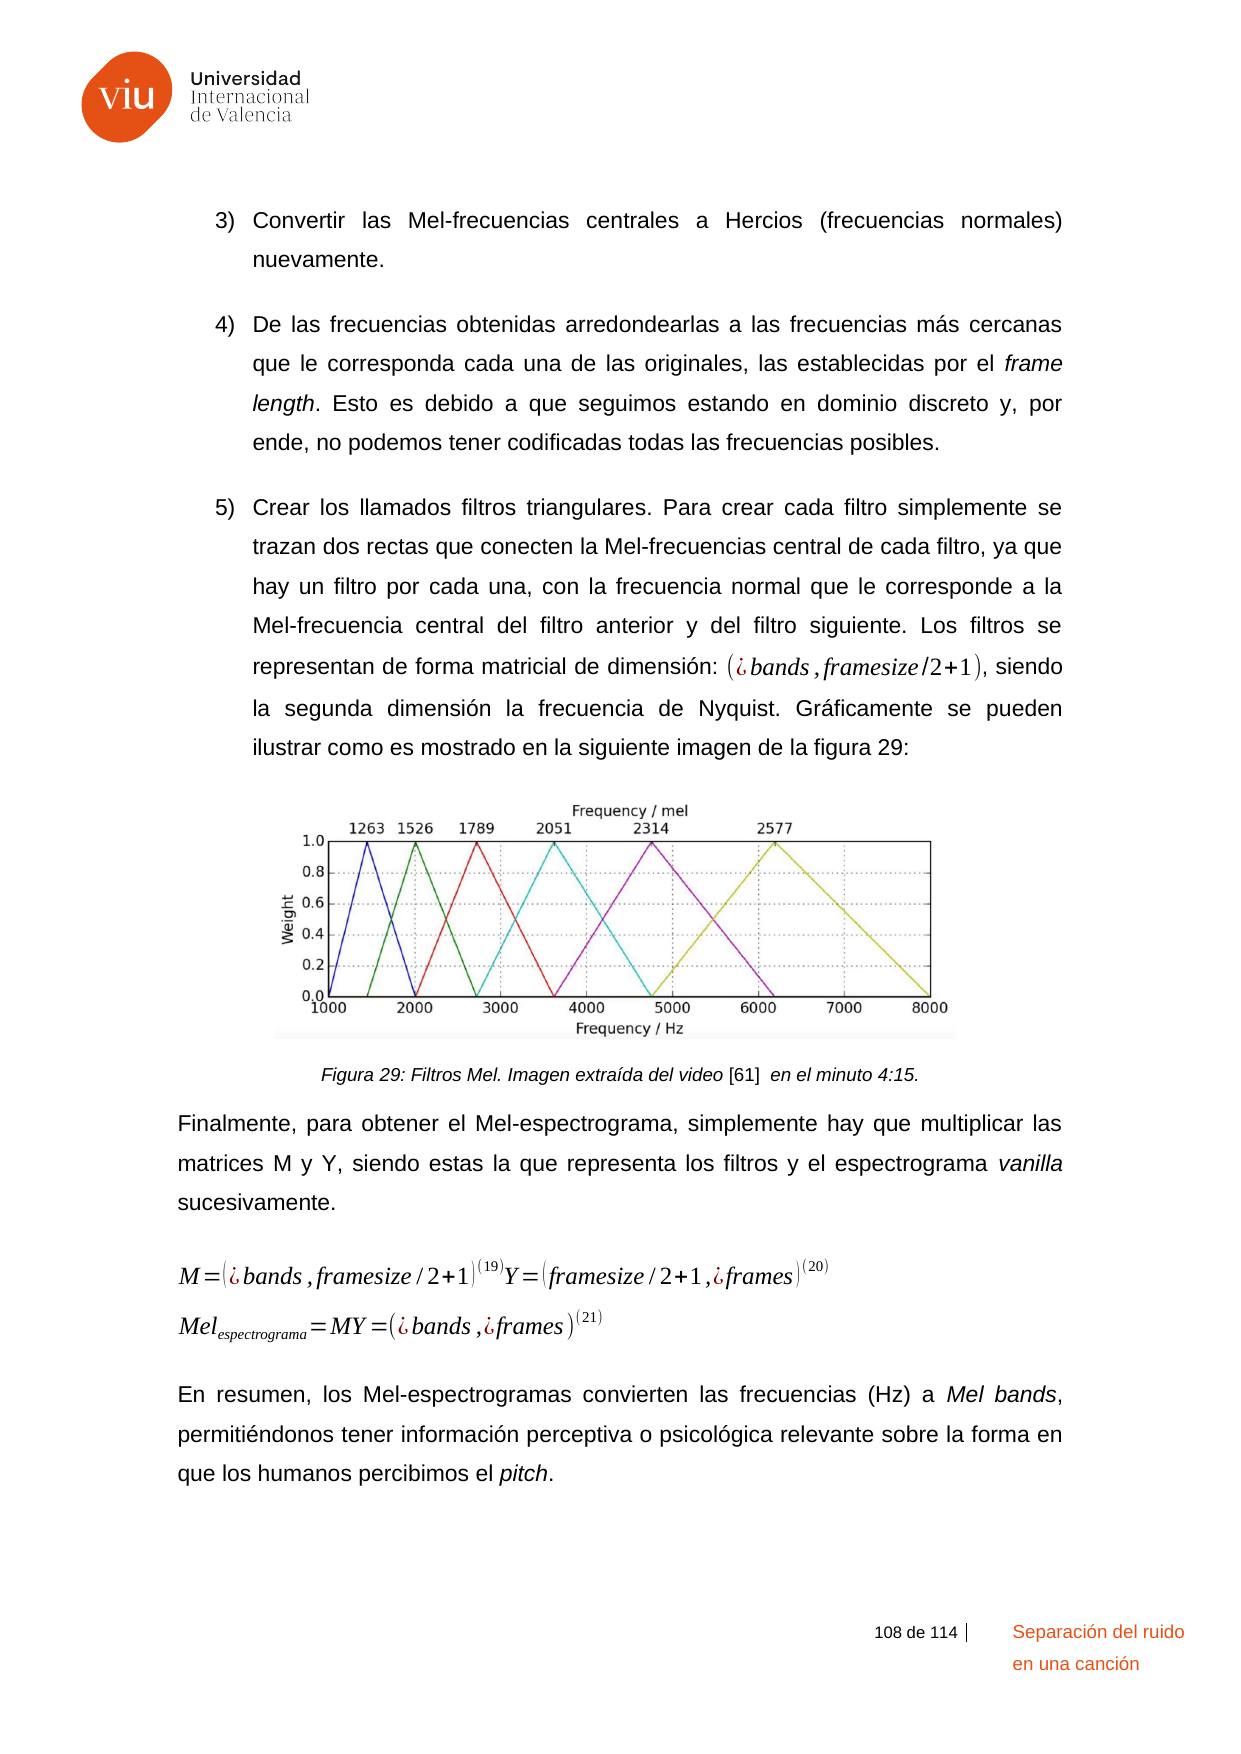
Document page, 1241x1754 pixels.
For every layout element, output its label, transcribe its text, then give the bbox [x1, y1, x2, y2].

picture [275, 798, 966, 1039]
text Figura 29: Filtros Mel. Imagen extraída del video en el minuto 4:15. [177, 1064, 1063, 1085]
list De las frecuencias obtenidas arredondearlas a las frecuencias más cercanas que le corresponda cada una de las originales, las establecidas por el frame length. Esto es debido a que seguimos estando en dominio discreto y, por ende, no podemos tener codificadas todas las frecuencias posibles. [215, 311, 1063, 456]
text En resumen, los Mel-espectrogramas convierten las frecuencias (Hz) a Mel bands, permitiéndonos tener información perceptiva o psicológica relevante sobre la forma en que los humanos percibimos el pitch. [177, 1381, 1063, 1487]
picture [60, 29, 330, 165]
text Finalmente, para obtener el Mel-espectrograma, simplemente hay que multiplicar las matrices M y Y, siendo estas la que representa los filtros y el espectrograma vanilla sucesivamente. [177, 1110, 1063, 1216]
list Convertir las Mel-frecuencias centrales a Hercios (frecuencias normales) nuevamente. [215, 207, 1063, 273]
list Crear los llamados filtros triangulares. Para crear cada filtro simplemente se trazan dos rectas que conecten la Mel-frecuencias central de cada filtro, ya que hay un filtro por cada una, con la frecuencia normal que le corresponde a la Mel-frecuencia central del filtro anterior y del filtro siguiente. Los filtros se representan de forma matricial de dimensión: , siendo la segunda dimensión la frecuencia de Nyquist. Gráficamente se pueden ilustrar como es mostrado en la siguiente imagen de la figura 29: [215, 494, 1063, 761]
